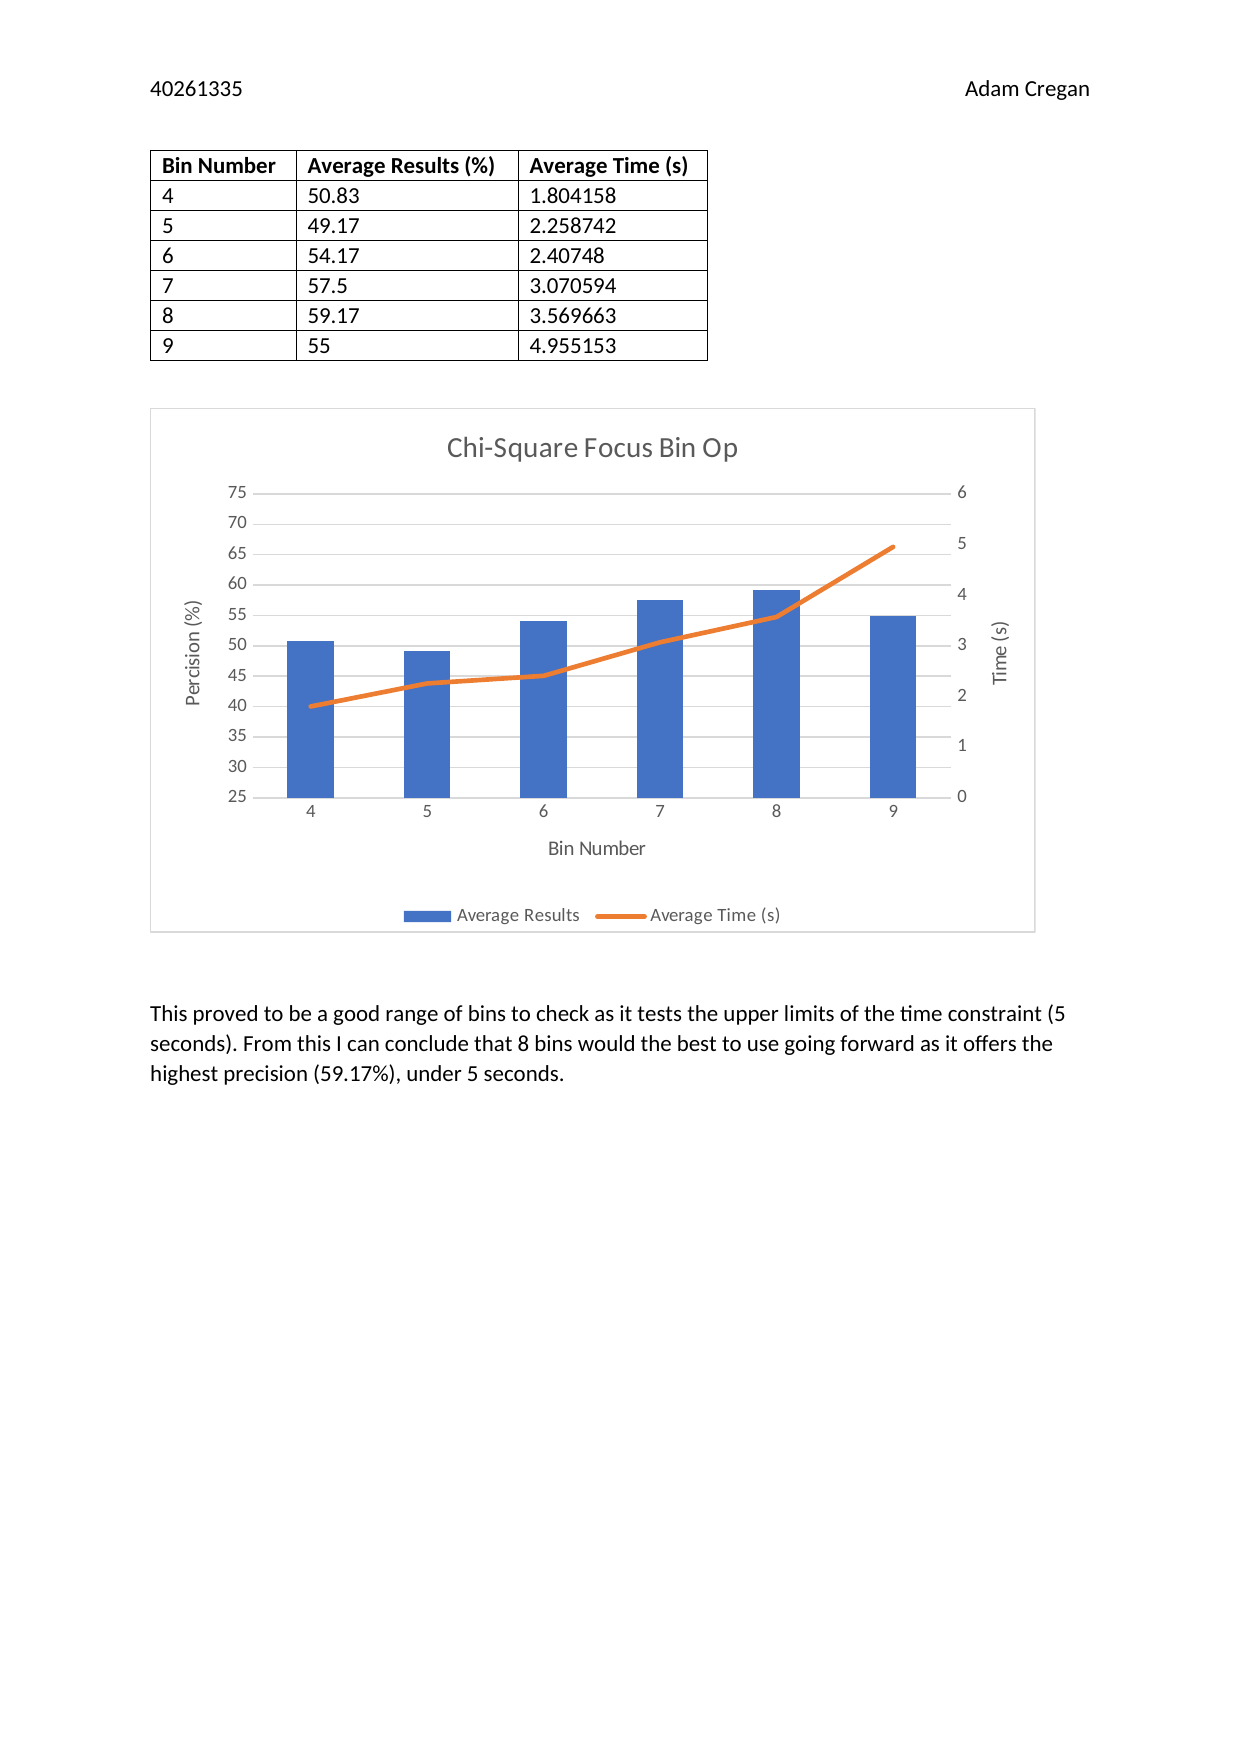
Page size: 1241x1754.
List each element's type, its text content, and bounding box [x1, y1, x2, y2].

table_cell 4 [151, 181, 296, 210]
text This proved to be a good range of bins to check as it tests the upper limits of the time constraint (5 seconds). From this I can conclude that 8 bins would the best to use going forward as it offers the highest precision (59.17%), under 5 seconds. [150, 999, 1090, 1087]
table_cell 2.40748 [519, 241, 707, 270]
table_cell 3.569663 [519, 301, 707, 330]
table_cell 9 [151, 331, 296, 360]
table_header Average Time (s) [519, 151, 707, 180]
table_cell 49.17 [297, 211, 518, 240]
table_cell 3.070594 [519, 271, 707, 300]
table_cell 1.804158 [519, 181, 707, 210]
table_cell 7 [151, 271, 296, 300]
table_cell 8 [151, 301, 296, 330]
table_cell 57.5 [297, 271, 518, 300]
table_header Bin Number [151, 151, 296, 180]
table_cell 5 [151, 211, 296, 240]
table_cell 6 [151, 241, 296, 270]
table_header Average Results (%) [297, 151, 518, 180]
table_cell 50.83 [297, 181, 518, 210]
table_cell 4.955153 [519, 331, 707, 360]
table_cell 59.17 [297, 301, 518, 330]
table_cell 2.258742 [519, 211, 707, 240]
table_cell 54.17 [297, 241, 518, 270]
table_cell 55 [297, 331, 518, 360]
